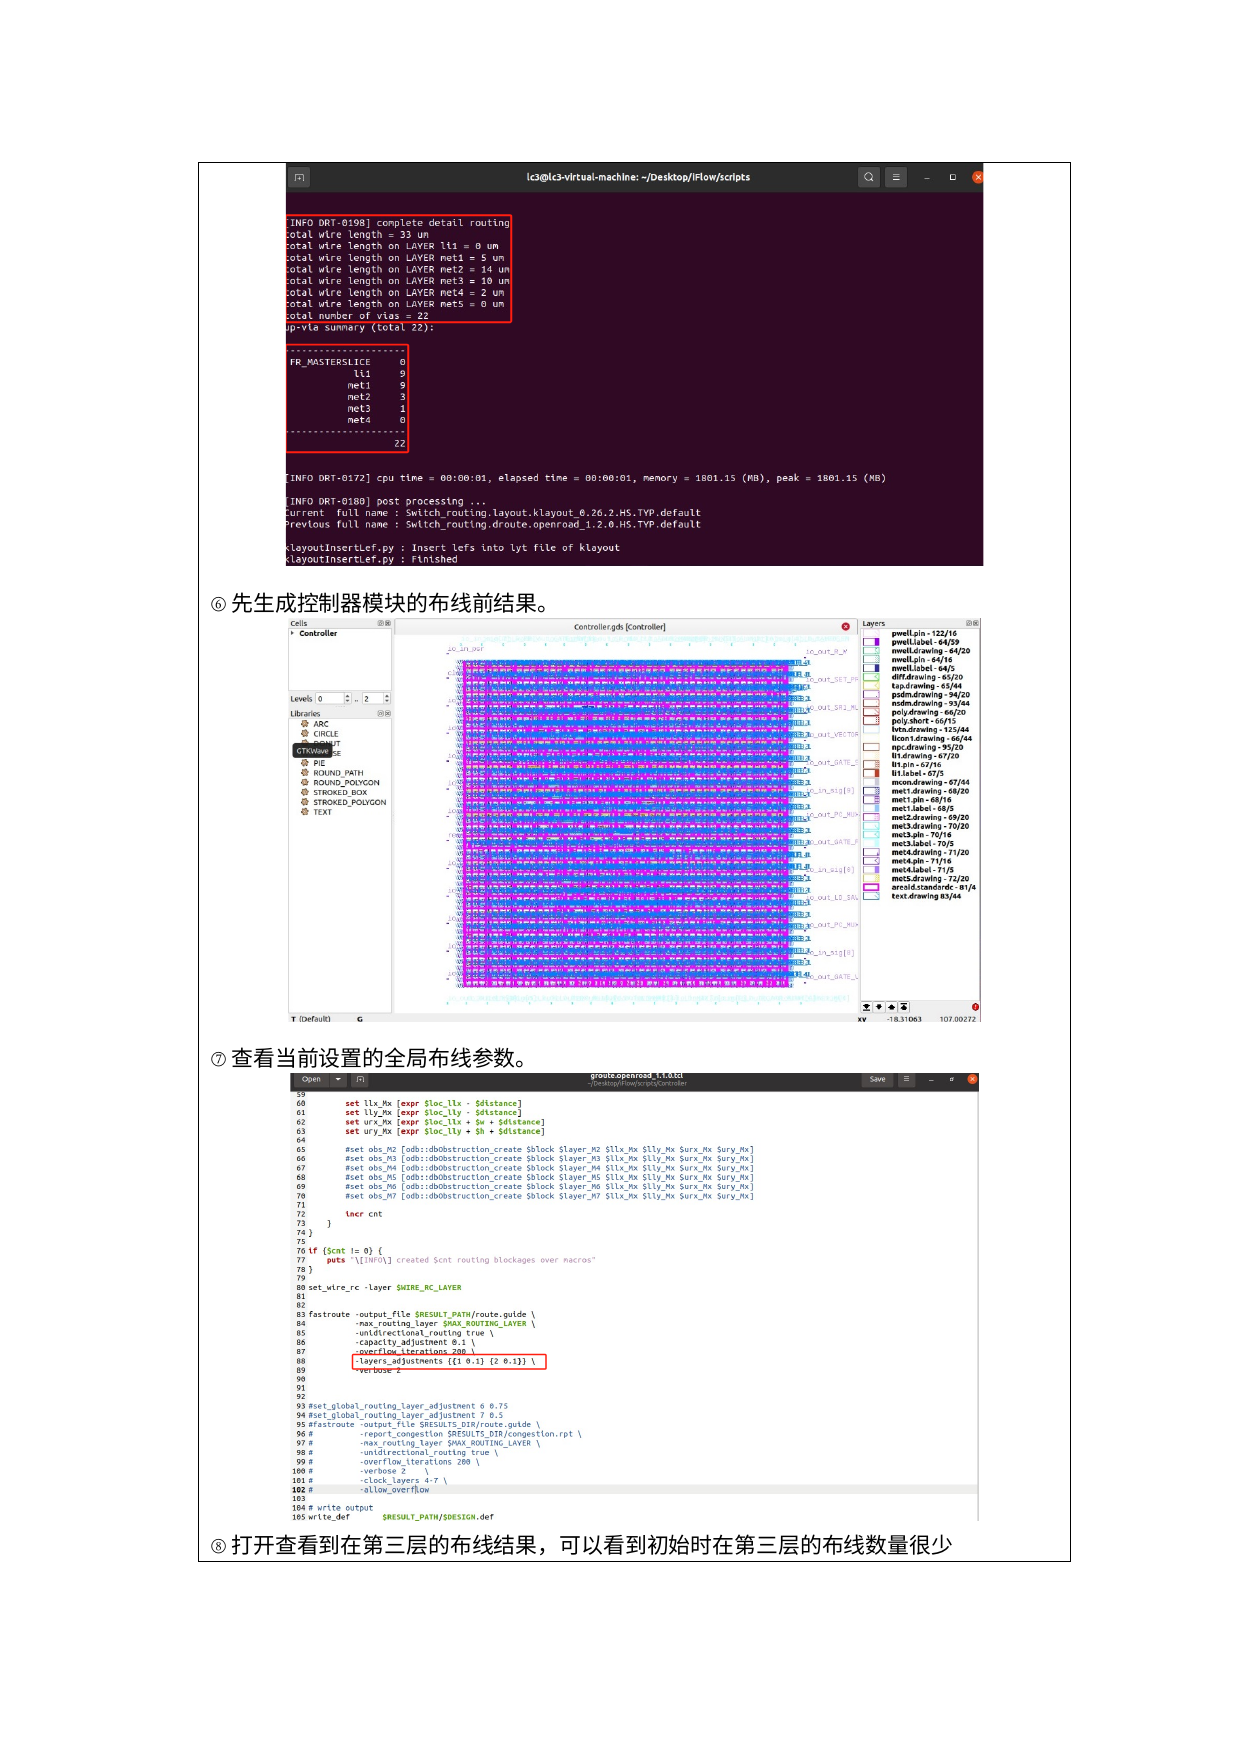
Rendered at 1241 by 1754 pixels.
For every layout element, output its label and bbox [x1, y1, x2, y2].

table_cell [199, 163, 1070, 1561]
picture [288, 618, 981, 1022]
picture [290, 1073, 979, 1521]
picture [285, 163, 984, 566]
